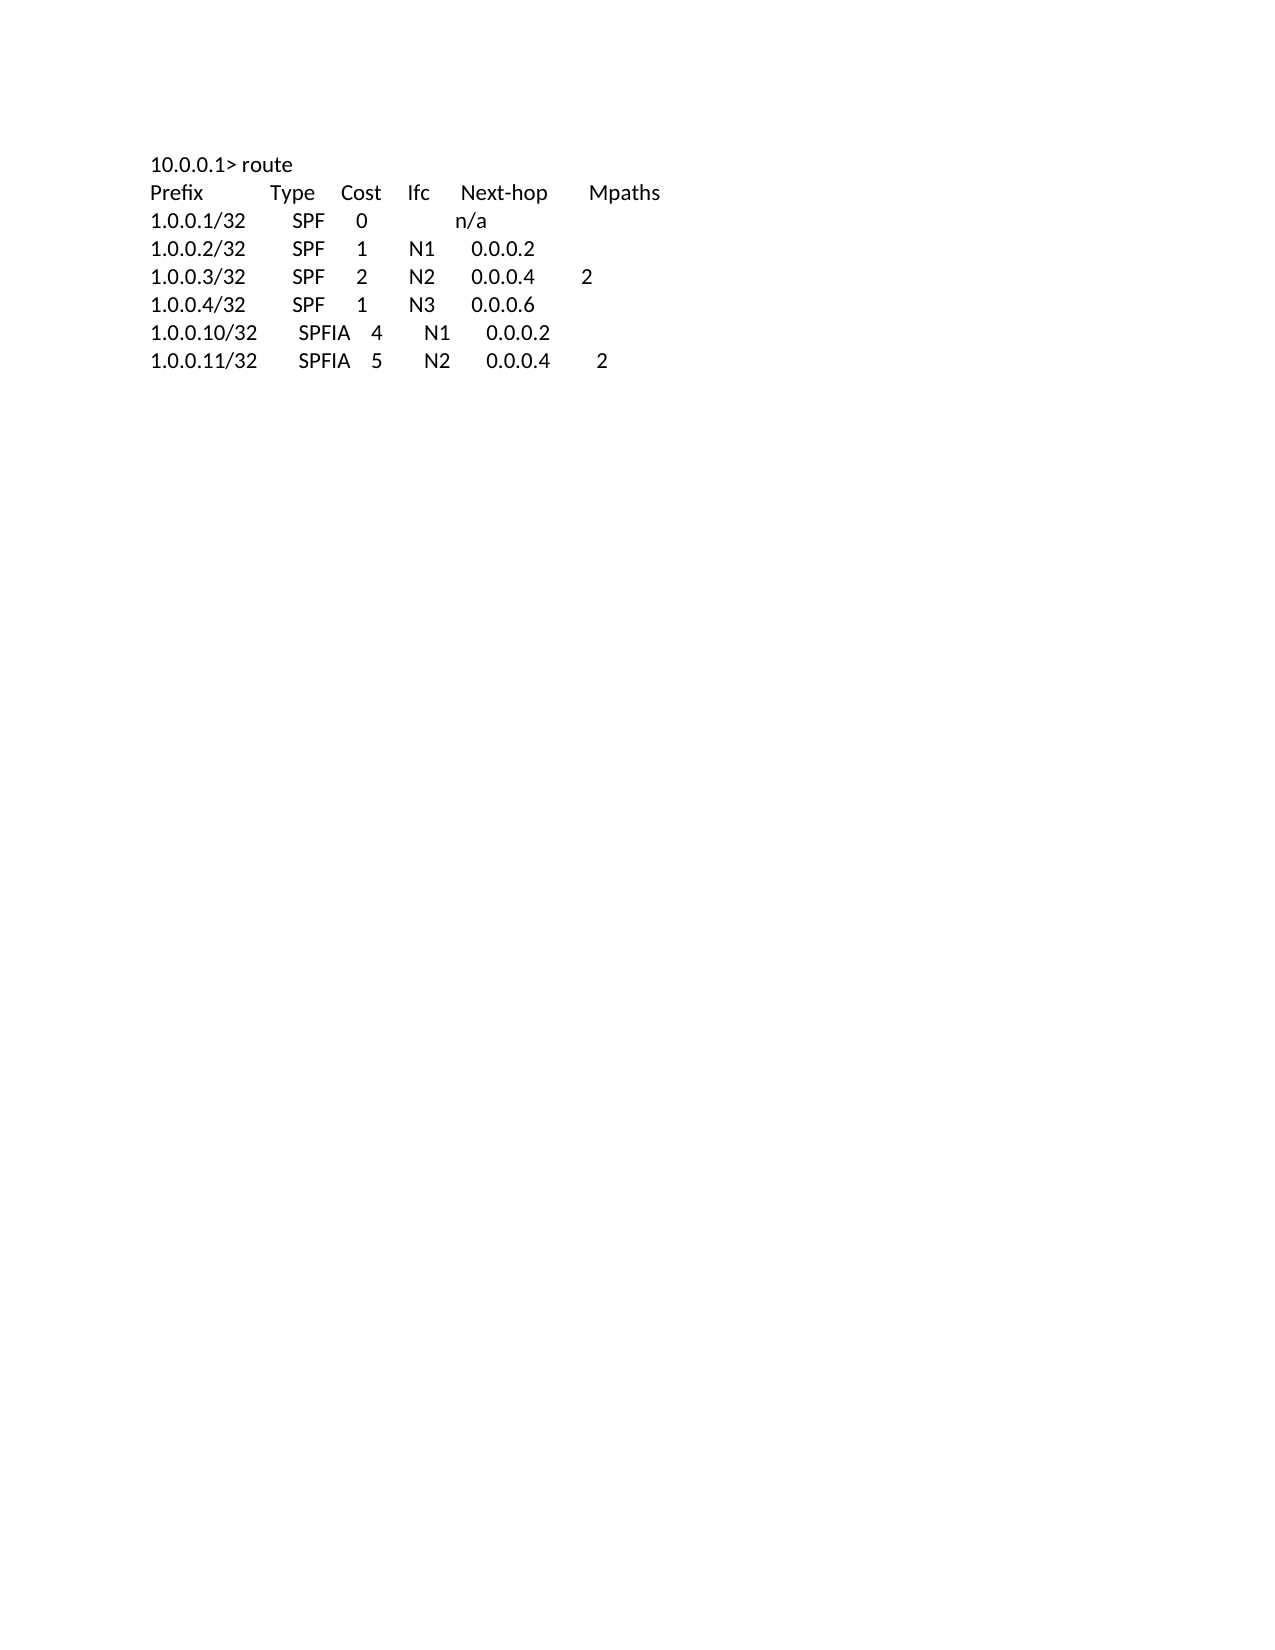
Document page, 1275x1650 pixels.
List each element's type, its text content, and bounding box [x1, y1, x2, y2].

text Prefix Type Cost Ifc Next-hop Mpaths [150, 178, 1125, 206]
text 1.0.0.1/32 SPF 0 n/a [150, 206, 1125, 234]
text 1.0.0.2/32 SPF 1 N1 0.0.0.2 [150, 234, 1125, 262]
text 1.0.0.10/32 SPFIA 4 N1 0.0.0.2 [150, 318, 1125, 346]
text 1.0.0.11/32 SPFIA 5 N2 0.0.0.4 2 [150, 346, 1125, 374]
text 1.0.0.3/32 SPF 2 N2 0.0.0.4 2 [150, 262, 1125, 290]
text 10.0.0.1> route [150, 150, 1125, 178]
text 1.0.0.4/32 SPF 1 N3 0.0.0.6 [150, 290, 1125, 318]
